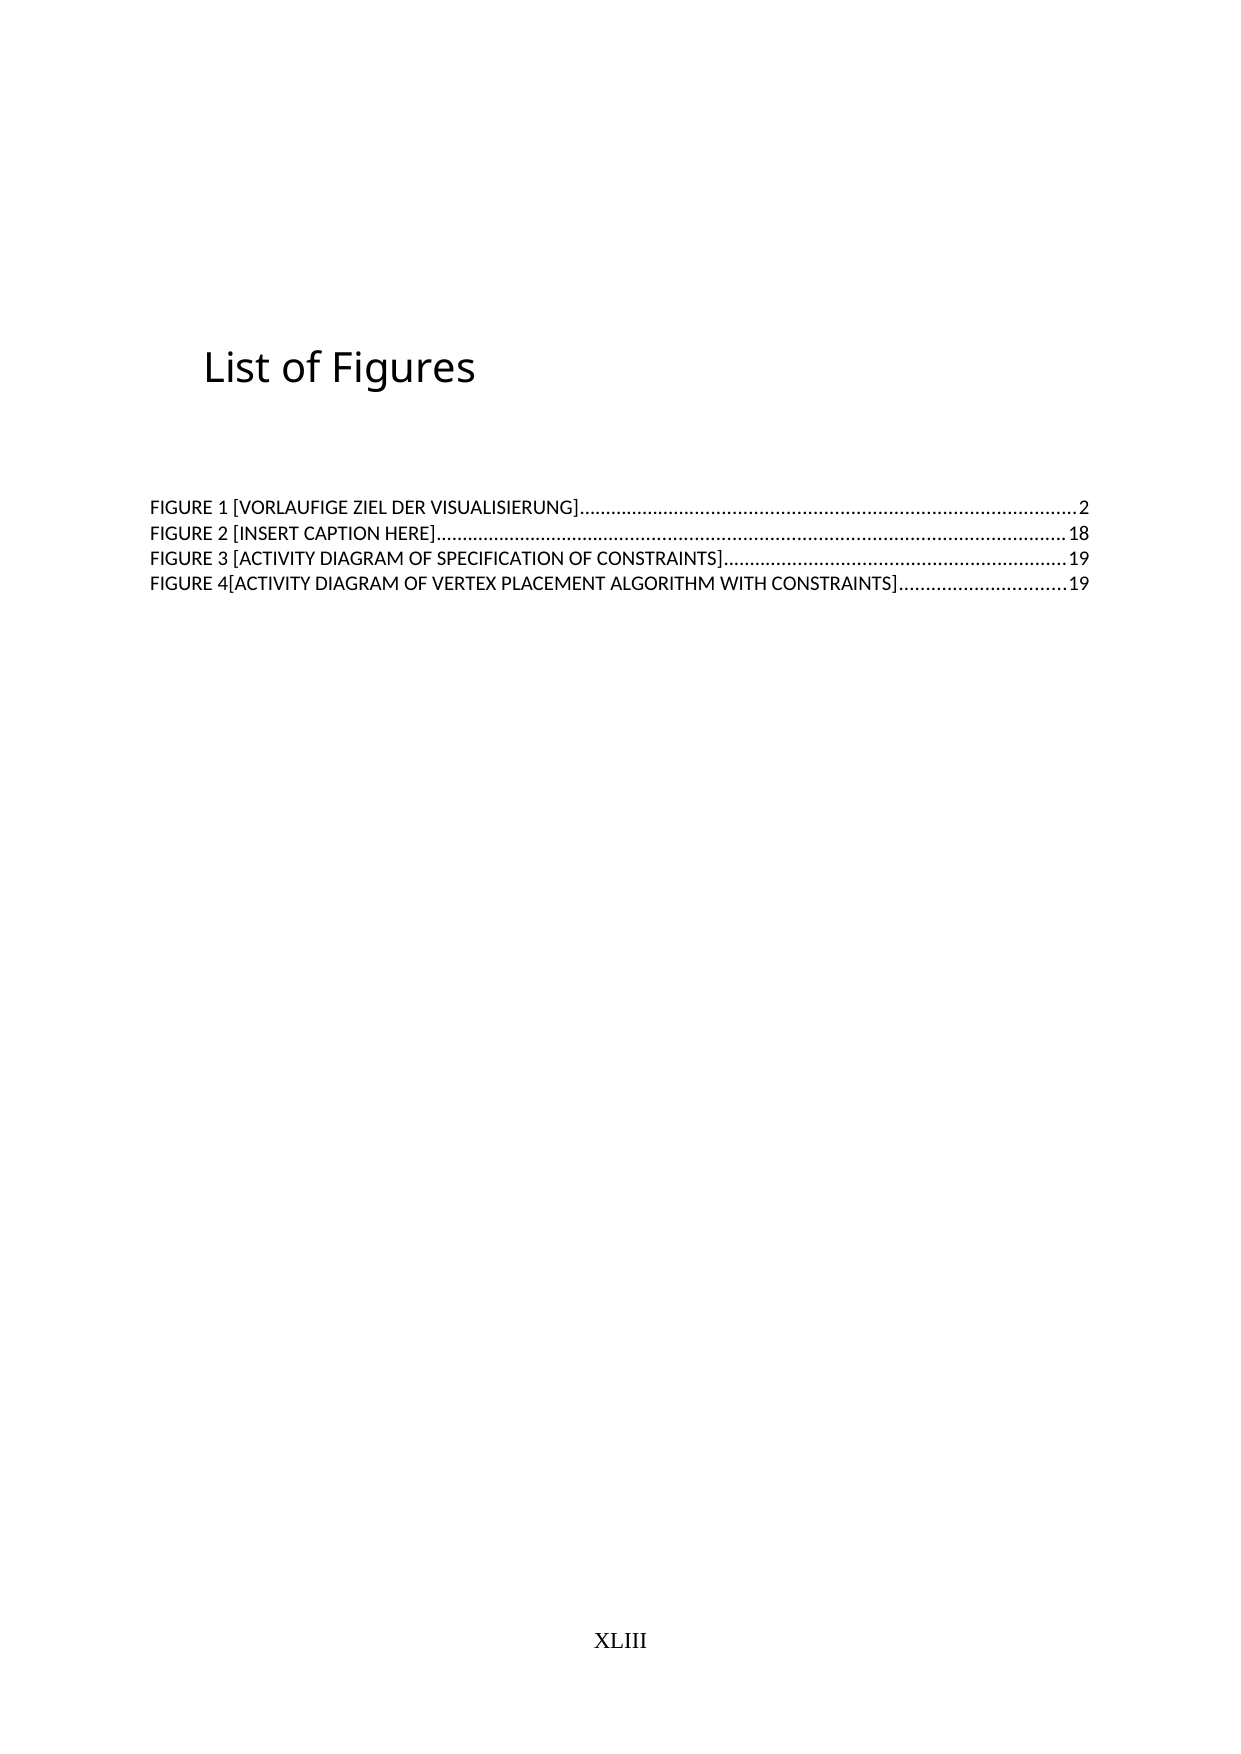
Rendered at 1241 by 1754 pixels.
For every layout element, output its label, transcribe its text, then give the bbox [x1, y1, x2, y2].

text Figure 2 [INSERT CAPTION HERE] 18 [150, 520, 1090, 545]
text Figure 3 [ACTIVITY DIAGRAM OF SPECIFICATION OF CONSTRAINTS] 19 [150, 545, 1090, 571]
text Figure 4[ACTIVITY DIAGRAM OF VERTEX PLACEMENT ALGORITHM WITH CONSTRAINTS] 19 [150, 571, 1090, 596]
list List of Figures [203, 337, 1090, 394]
text Figure 1 [VORLAUFIGE ZIEL DER VISUALISIERUNG] 2 [150, 494, 1090, 520]
